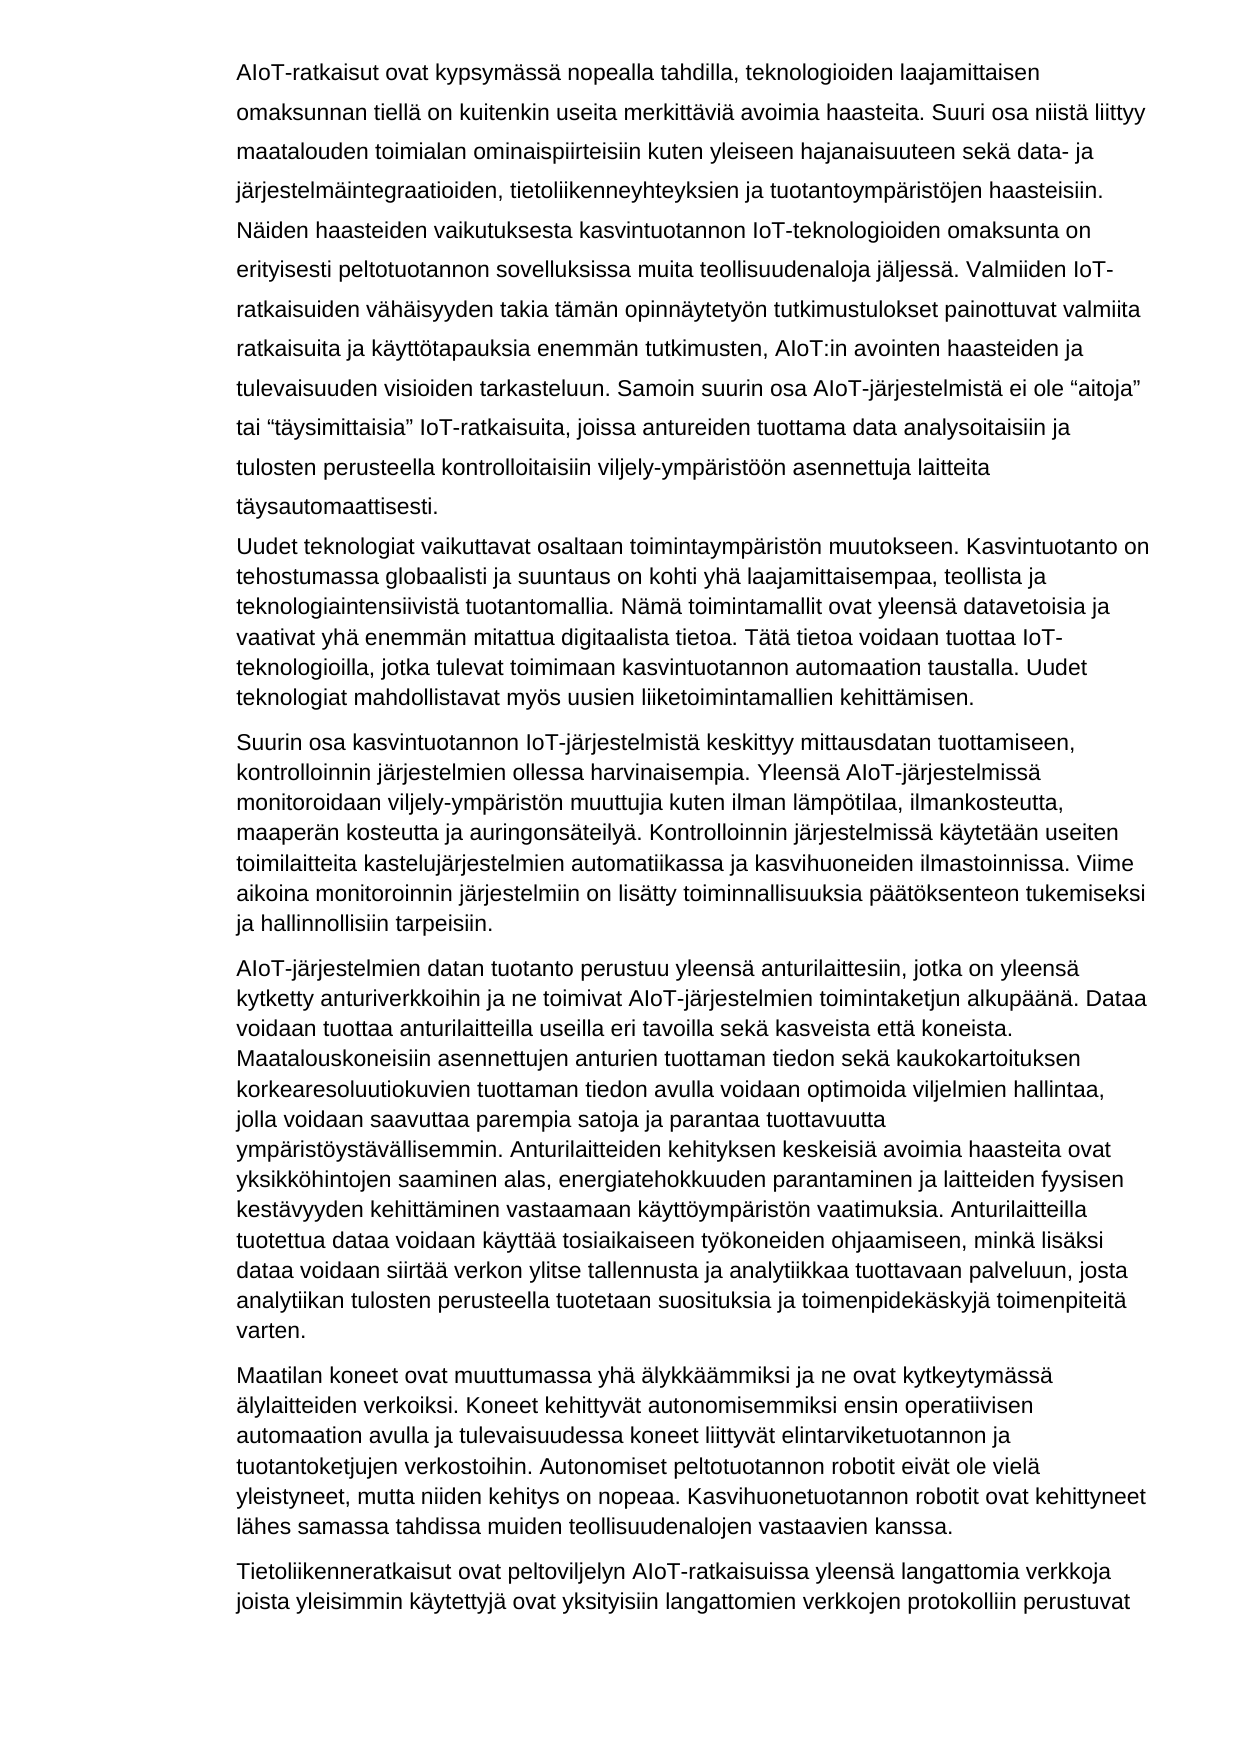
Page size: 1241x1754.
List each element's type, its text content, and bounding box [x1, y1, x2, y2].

text Maatilan koneet ovat muuttumassa yhä älykkäämmiksi ja ne ovat kytkeytymässä älylaitteiden verkoiksi. Koneet kehittyvät autonomisemmiksi ensin operatiivisen automaation avulla ja tulevaisuudessa koneet liittyvät elintarviketuotannon ja tuotantoketjujen verkostoihin. Autonomiset peltotuotannon robotit eivät ole vielä yleistyneet, mutta niiden kehitys on nopeaa. Kasvihuonetuotannon robotit ovat kehittyneet lähes samassa tahdissa muiden teollisuudenalojen vastaavien kanssa. [236, 1362, 1152, 1539]
text Uudet teknologiat vaikuttavat osaltaan toimintaympäristön muutokseen. Kasvintuotanto on tehostumassa globaalisti ja suuntaus on kohti yhä laajamittaisempaa, teollista ja teknologiaintensiivistä tuotantomallia. Nämä toimintamallit ovat yleensä datavetoisia ja vaativat yhä enemmän mitattua digitaalista tietoa. Tätä tietoa voidaan tuottaa IoT-teknologioilla, jotka tulevat toimimaan kasvintuotannon automaation taustalla. Uudet teknologiat mahdollistavat myös uusien liiketoimintamallien kehittämisen. [236, 533, 1152, 710]
text AIoT-järjestelmien datan tuotanto perustuu yleensä anturilaittesiin, jotka on yleensä kytketty anturiverkkoihin ja ne toimivat AIoT-järjestelmien toimintaketjun alkupäänä. Dataa voidaan tuottaa anturilaitteilla useilla eri tavoilla sekä kasveista että koneista. Maatalouskoneisiin asennettujen anturien tuottaman tiedon sekä kaukokartoituksen korkearesoluutiokuvien tuottaman tiedon avulla voidaan optimoida viljelmien hallintaa, jolla voidaan saavuttaa parempia satoja ja parantaa tuottavuutta ympäristöystävällisemmin. Anturilaitteiden kehityksen keskeisiä avoimia haasteita ovat yksikköhintojen saaminen alas, energiatehokkuuden parantaminen ja laitteiden fyysisen kestävyyden kehittäminen vastaamaan käyttöympäristön vaatimuksia. Anturilaitteilla tuotettua dataa voidaan käyttää tosiaikaiseen työkoneiden ohjaamiseen, minkä lisäksi dataa voidaan siirtää verkon ylitse tallennusta ja analytiikkaa tuottavaan palveluun, josta analytiikan tulosten perusteella tuotetaan suosituksia ja toimenpidekäskyjä toimenpiteitä varten. [236, 955, 1152, 1343]
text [236, 1558, 1152, 1614]
text Suurin osa kasvintuotannon IoT-järjestelmistä keskittyy mittausdatan tuottamiseen, kontrolloinnin järjestelmien ollessa harvinaisempia. Yleensä AIoT-järjestelmissä monitoroidaan viljely-ympäristön muuttujia kuten ilman lämpötilaa, ilmankosteutta, maaperän kosteutta ja auringonsäteilyä. Kontrolloinnin järjestelmissä käytetään useiten toimilaitteita kastelujärjestelmien automatiikassa ja kasvihuoneiden ilmastoinnissa. Viime aikoina monitoroinnin järjestelmiin on lisätty toiminnallisuuksia päätöksenteon tukemiseksi ja hallinnollisiin tarpeisiin. [236, 729, 1152, 936]
